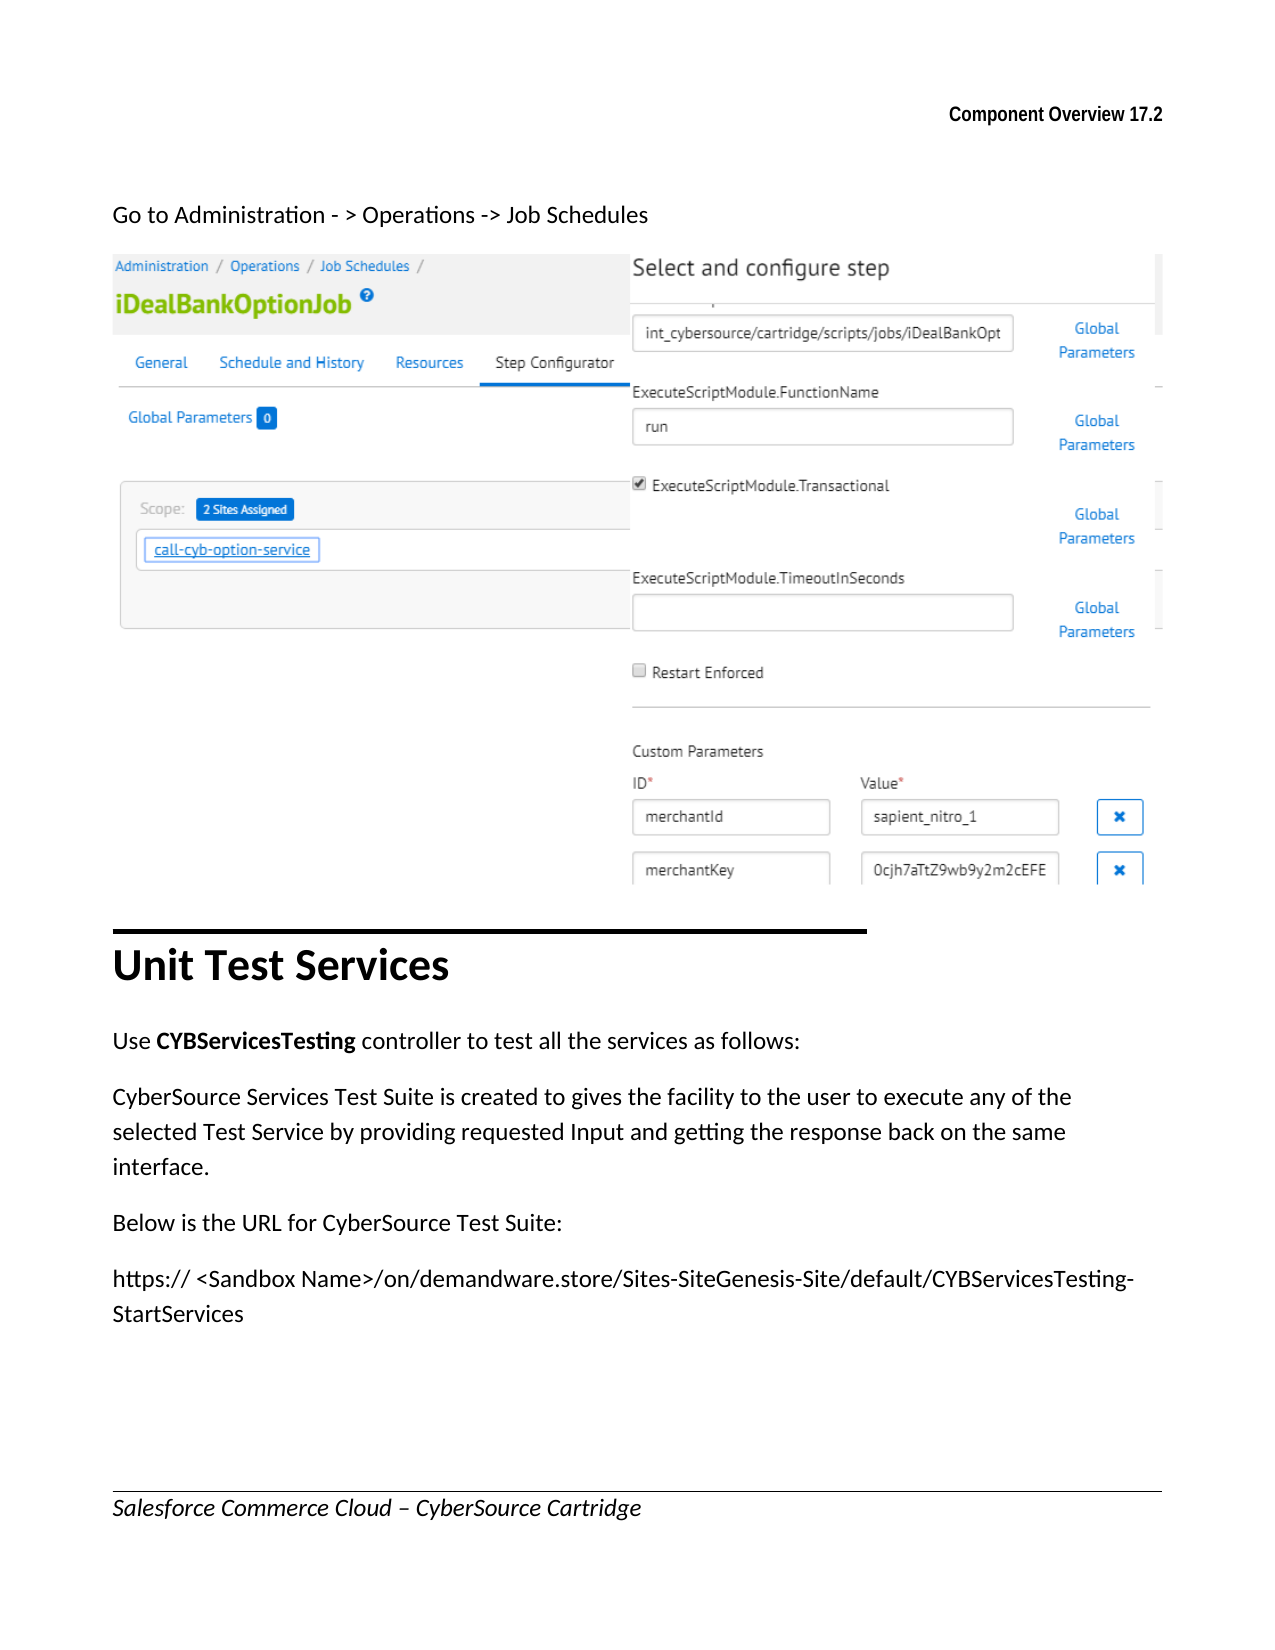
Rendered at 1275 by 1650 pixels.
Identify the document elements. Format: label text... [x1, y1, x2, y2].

text https:// <Sandbox Name>/on/demandware.store/Sites-SiteGenesis-Site/default/CYBServicesTesting-StartServices [112, 1263, 1162, 1328]
text Below is the URL for CyberSource Test Suite: [112, 1207, 1162, 1238]
text CyberSource Services Test Suite is created to gives the facility to the user to execute any of the selected Test Service by providing requested Input and getting the response back on the same interface. [112, 1081, 1162, 1182]
picture [112, 254, 1163, 888]
text Use CYBServicesTesting controller to test all the services as follows: [112, 1025, 1162, 1056]
subtitle Unit Test Services [112, 930, 867, 992]
text Go to Administration - > Operations -> Job Schedules [112, 199, 1162, 229]
